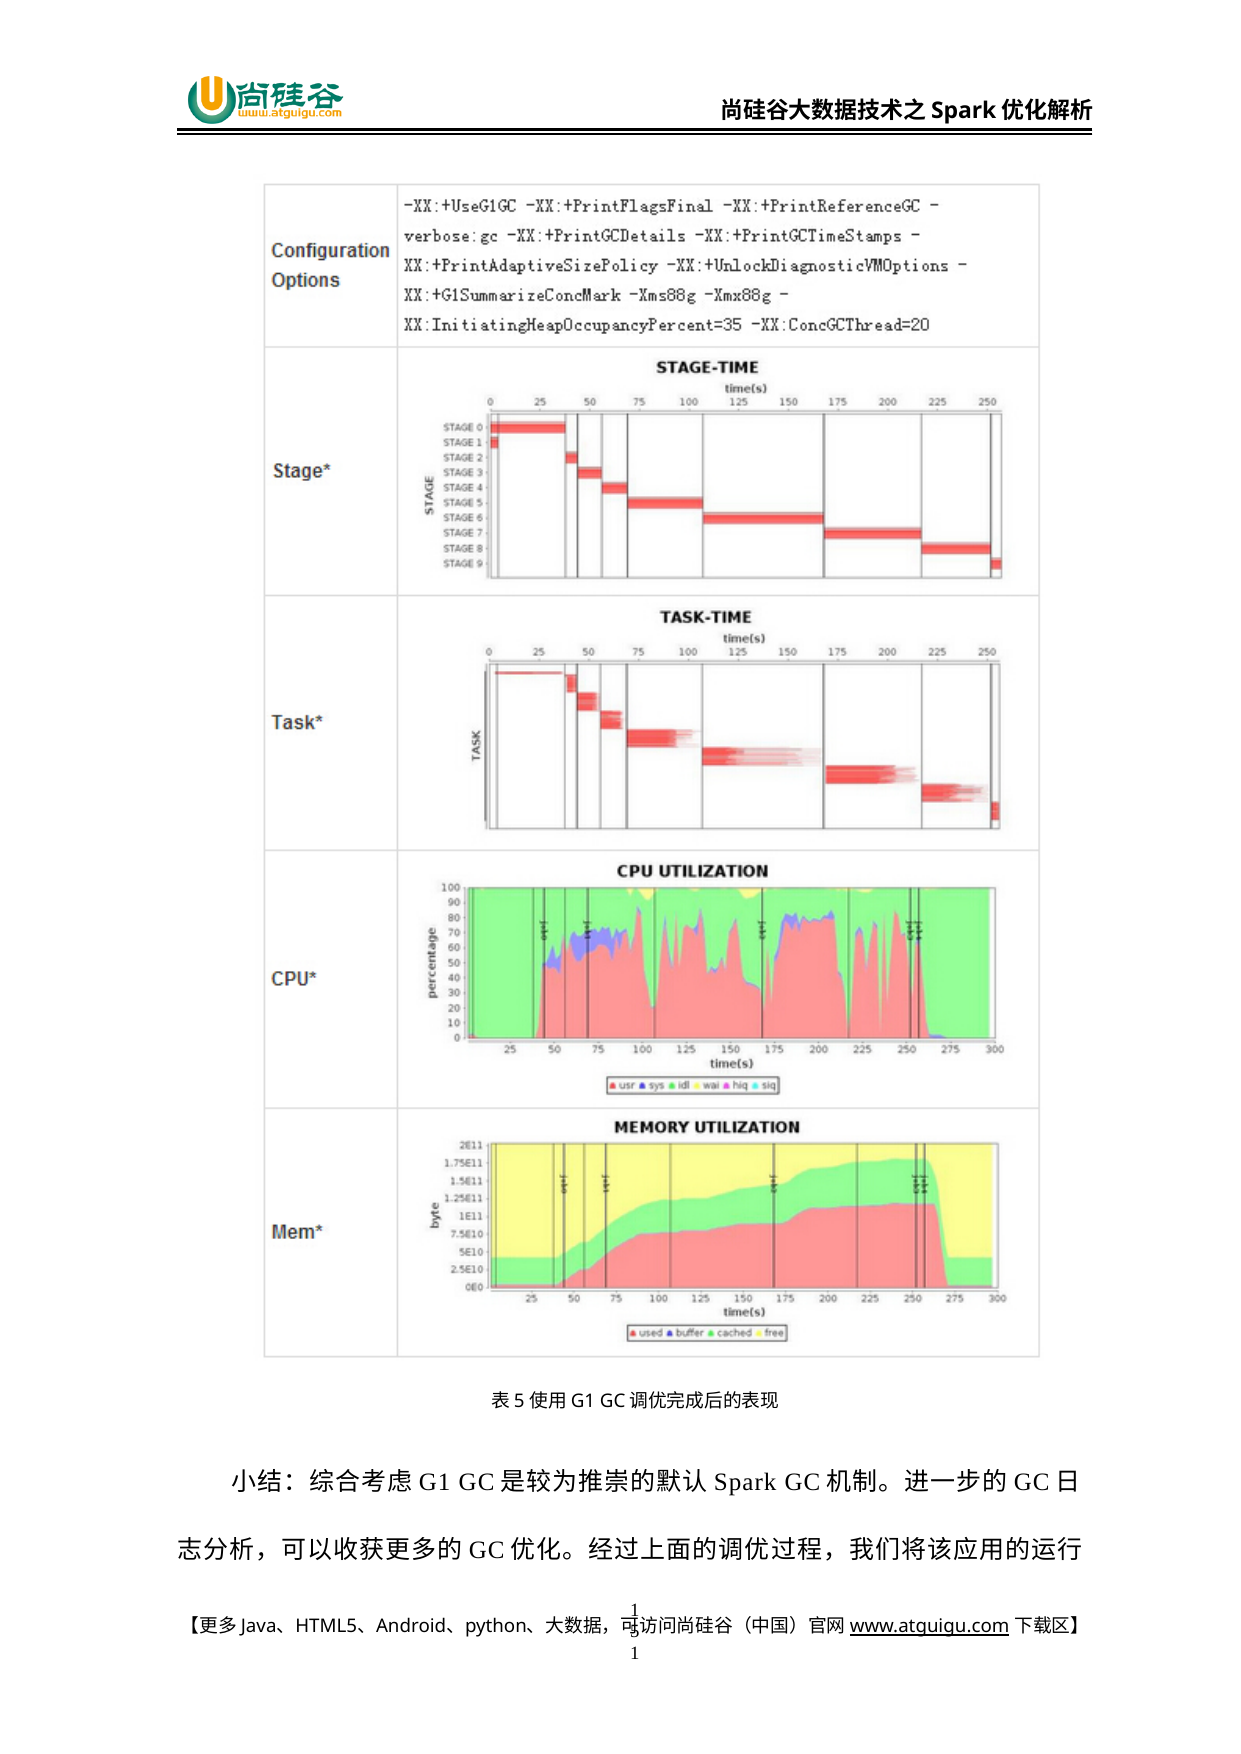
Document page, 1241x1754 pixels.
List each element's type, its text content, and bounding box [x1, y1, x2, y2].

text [177, 1446, 1092, 1581]
picture [242, 173, 1048, 1364]
picture [177, 68, 362, 128]
